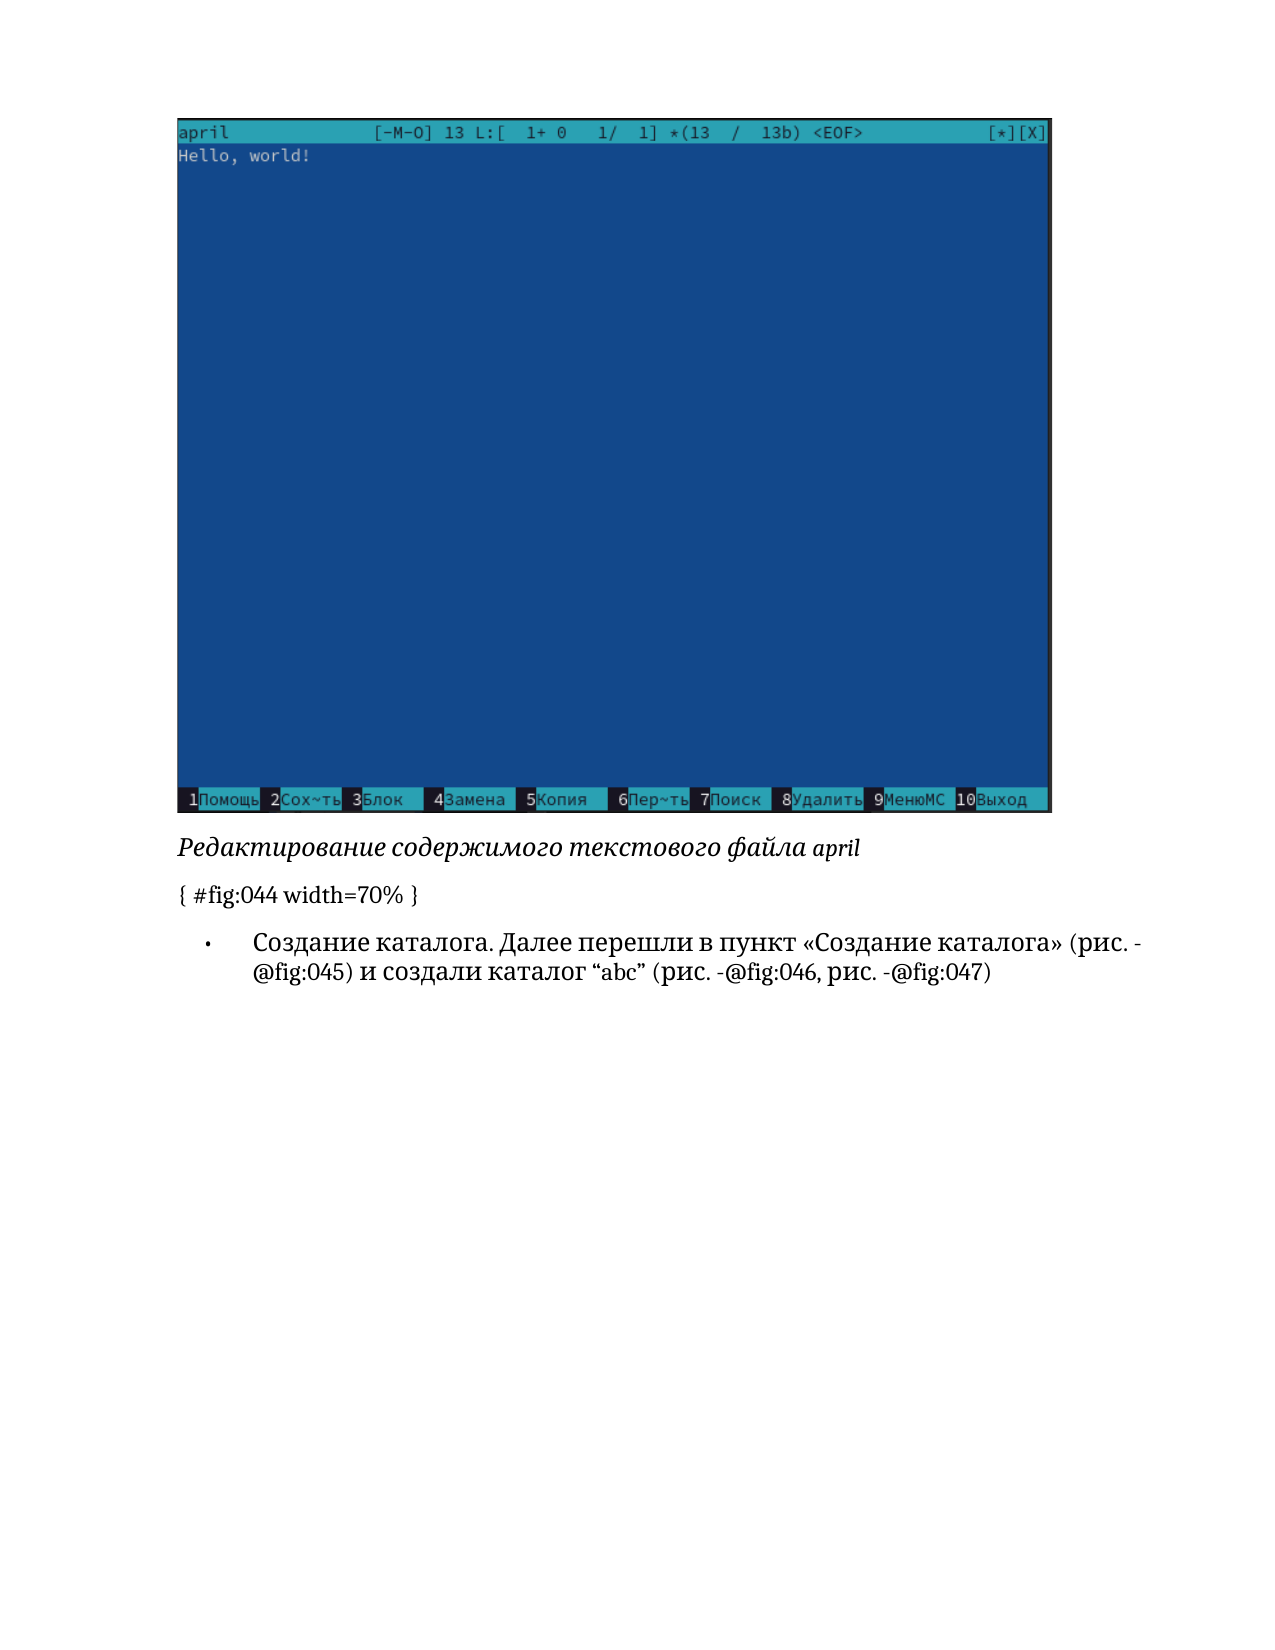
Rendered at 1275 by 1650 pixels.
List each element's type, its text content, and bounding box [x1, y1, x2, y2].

list Создание каталога. Далее перешли в пункт «Создание каталога» (рис. -@fig:045) и создали каталог “abc” (рис. -@fig:046, рис. -@fig:047) [202, 929, 1186, 986]
text { #fig:044 width=70% } [177, 881, 1186, 910]
text Редактирование содержимого текстового файла april [177, 834, 1186, 863]
picture [177, 118, 1053, 813]
